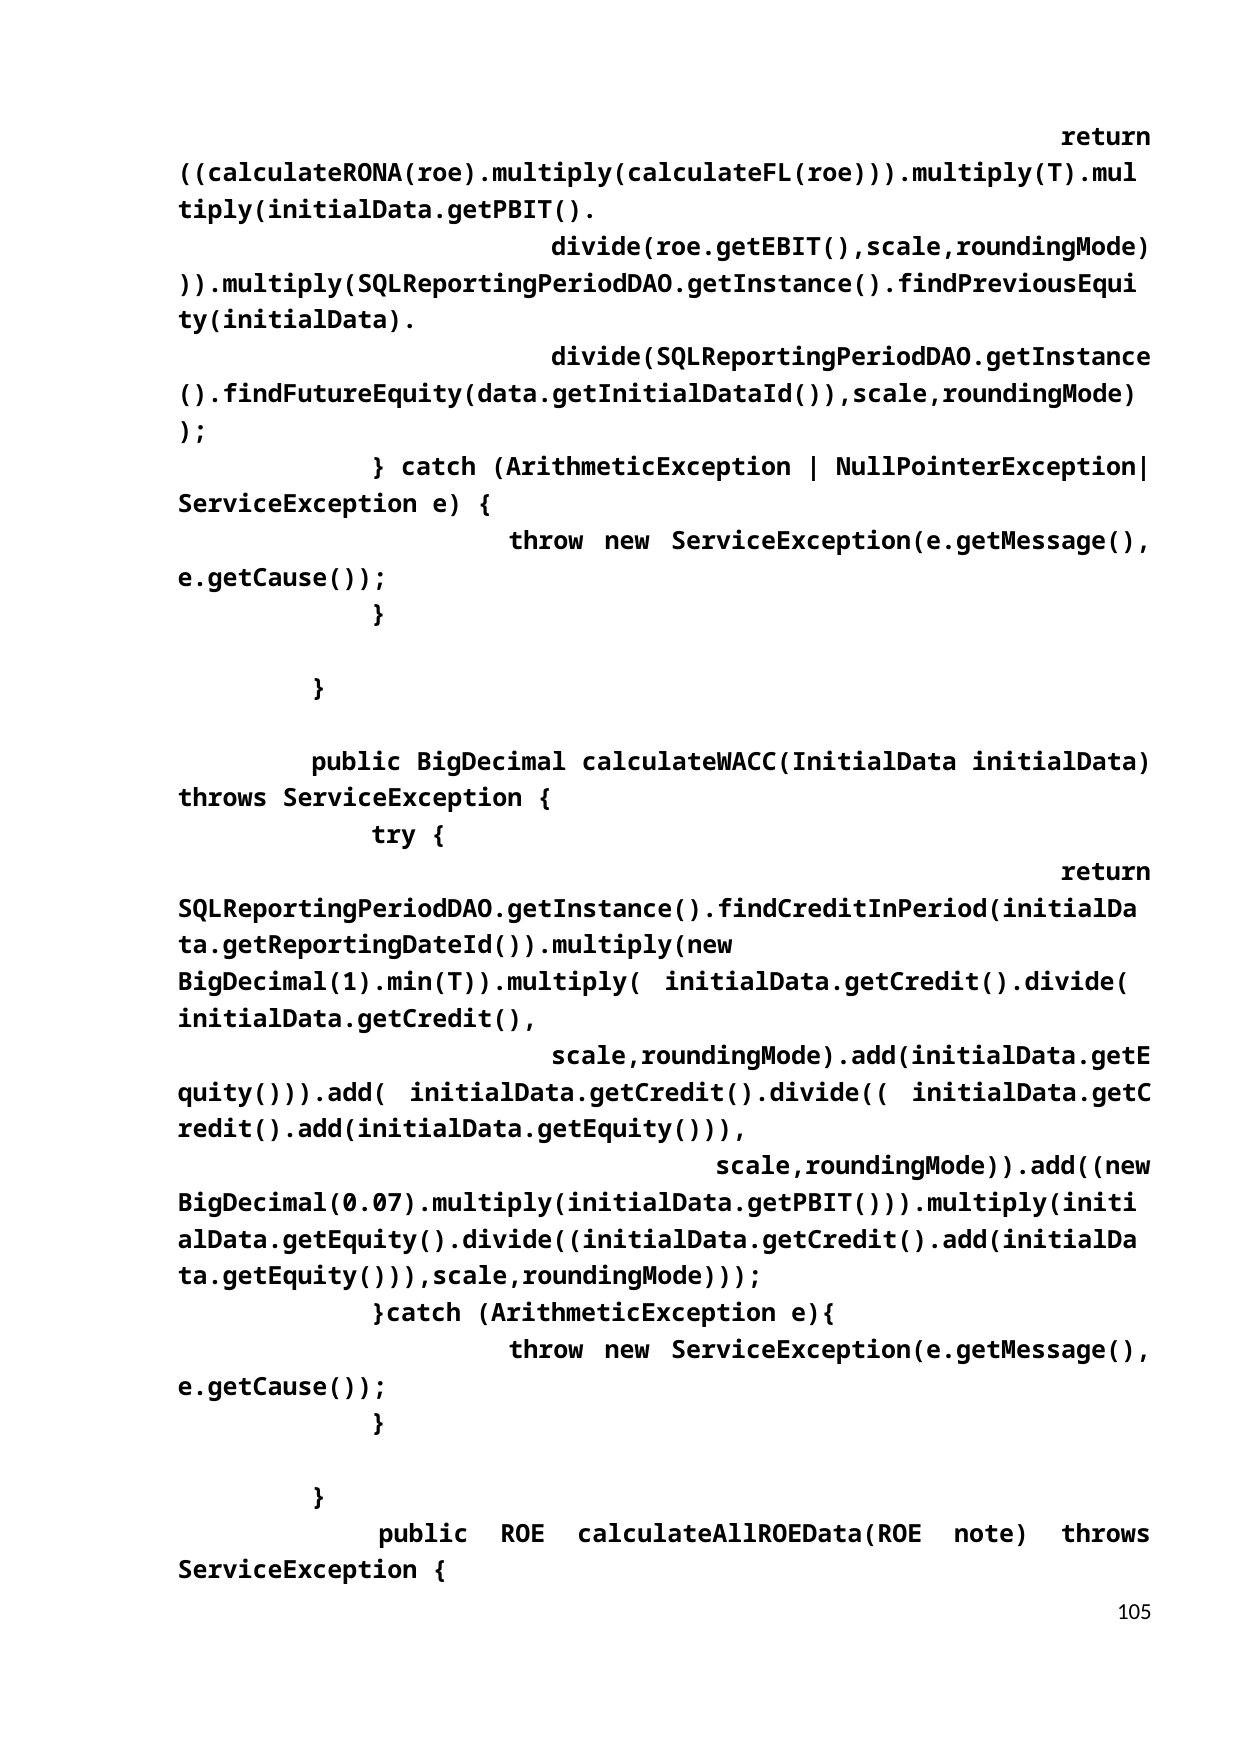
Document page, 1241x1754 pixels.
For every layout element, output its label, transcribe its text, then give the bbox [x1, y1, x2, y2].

text public BigDecimal calculateWACC(InitialData initialData) throws ServiceException { [177, 743, 1152, 814]
text return ((calculateRONA(roe).multiply(calculateFL(roe))).multiply(T).multiply(initialData.getPBIT(). [177, 118, 1152, 226]
text throw new ServiceException(e.getMessage(), e.getCause()); [177, 1332, 1152, 1402]
text throw new ServiceException(e.getMessage(), e.getCause()); [177, 523, 1152, 593]
text return SQLReportingPeriodDAO.getInstance().findCreditInPeriod(initialData.getReportingDateId()).multiply(new BigDecimal(1).min(T)).multiply( initialData.getCredit().divide( initialData.getCredit(), [177, 853, 1152, 1035]
text } catch (ArithmeticException | NullPointerException|ServiceException e) { [177, 449, 1152, 520]
text scale,roundingMode).add(initialData.getEquity())).add( initialData.getCredit().divide(( initialData.getCredit().add(initialData.getEquity())), [177, 1037, 1152, 1145]
text } [177, 1479, 1152, 1513]
text scale,roundingMode)).add((new BigDecimal(0.07).multiply(initialData.getPBIT())).multiply(initialData.getEquity().divide((initialData.getCredit().add(initialData.getEquity())),scale,roundingMode))); [177, 1148, 1152, 1292]
text divide(roe.getEBIT(),scale,roundingMode))).multiply(SQLReportingPeriodDAO.getInstance().findPreviousEquity(initialData). [177, 228, 1152, 336]
text divide(SQLReportingPeriodDAO.getInstance().findFutureEquity(data.getInitialDataId()),scale,roundingMode)); [177, 339, 1152, 446]
text } [177, 1405, 1152, 1439]
text public ROE calculateAllROEData(ROE note) throws ServiceException { [177, 1515, 1152, 1586]
text }catch (ArithmeticException e){ [177, 1295, 1152, 1329]
text } [177, 670, 1152, 704]
text try { [177, 817, 1152, 851]
text } [177, 596, 1152, 630]
